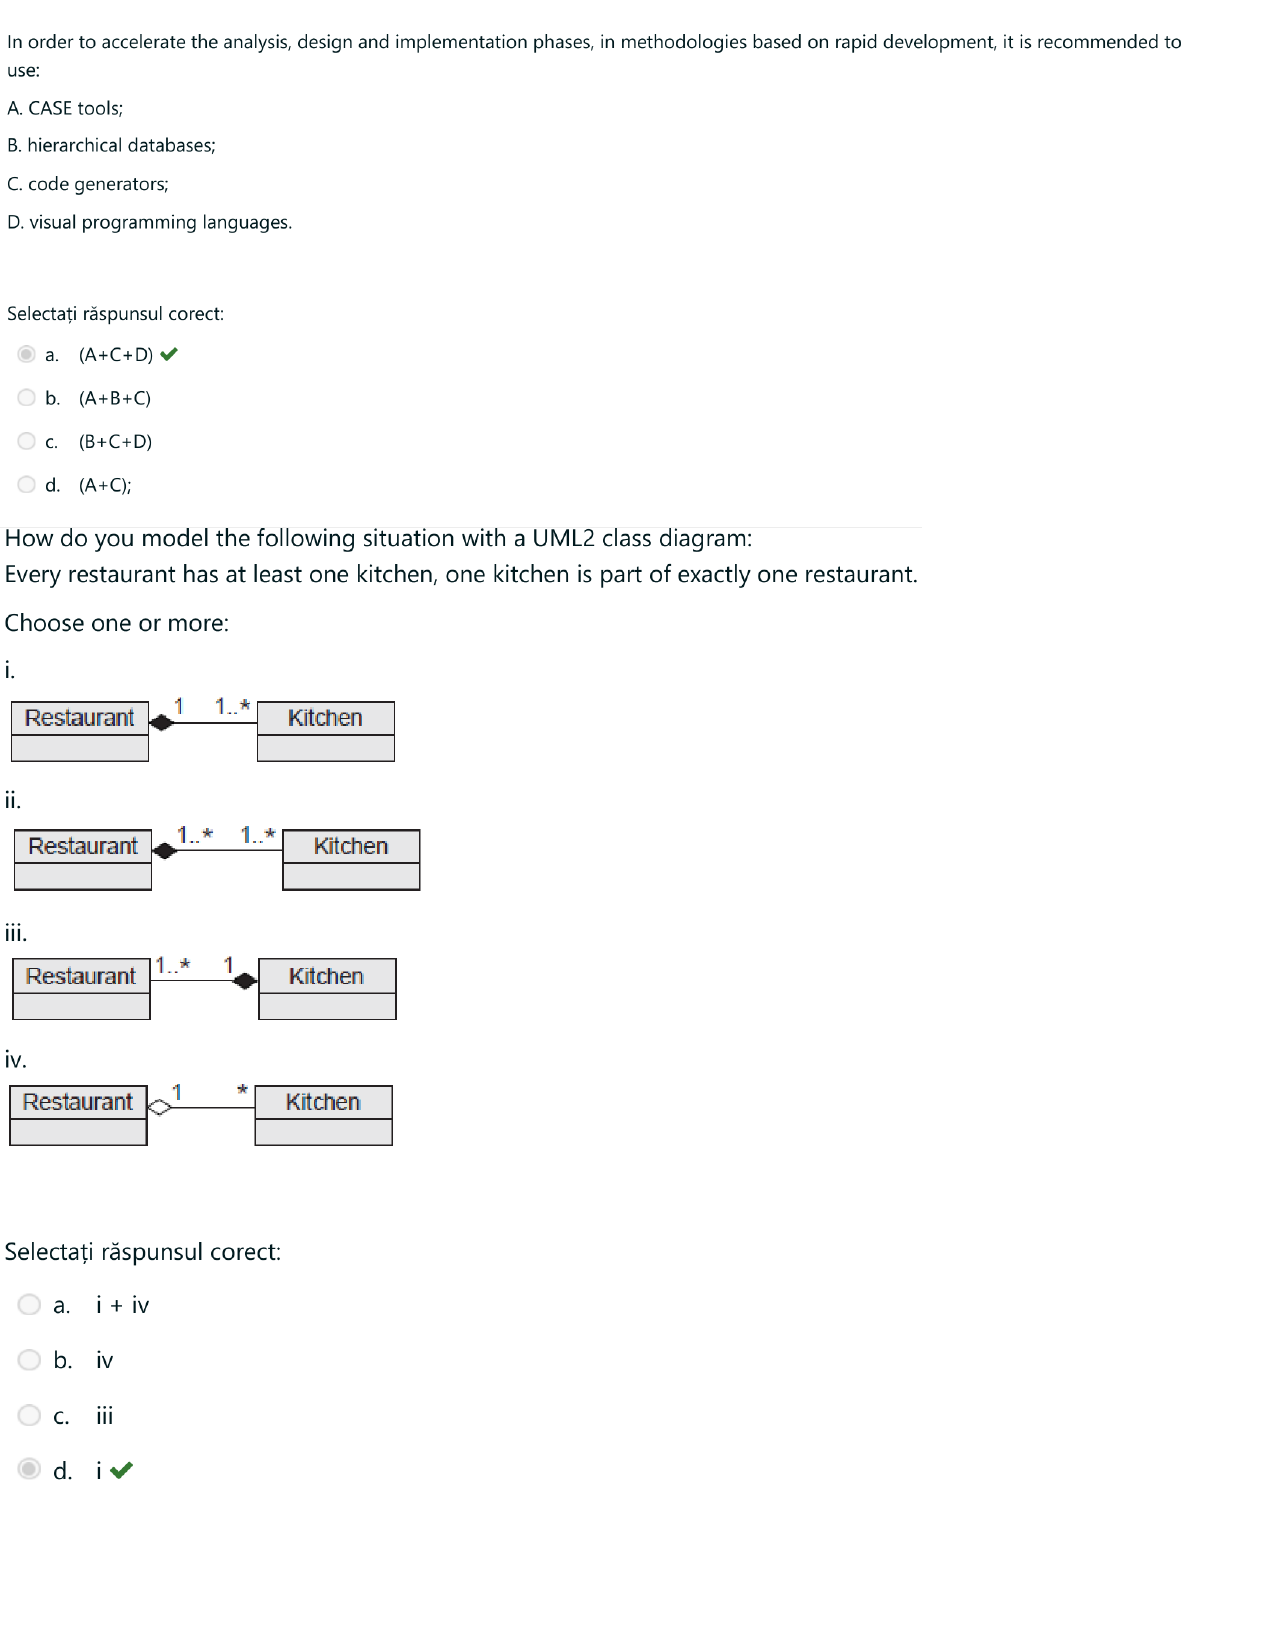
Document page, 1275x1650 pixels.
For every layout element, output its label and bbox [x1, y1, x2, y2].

picture [0, 28, 1186, 504]
picture [0, 525, 922, 1490]
